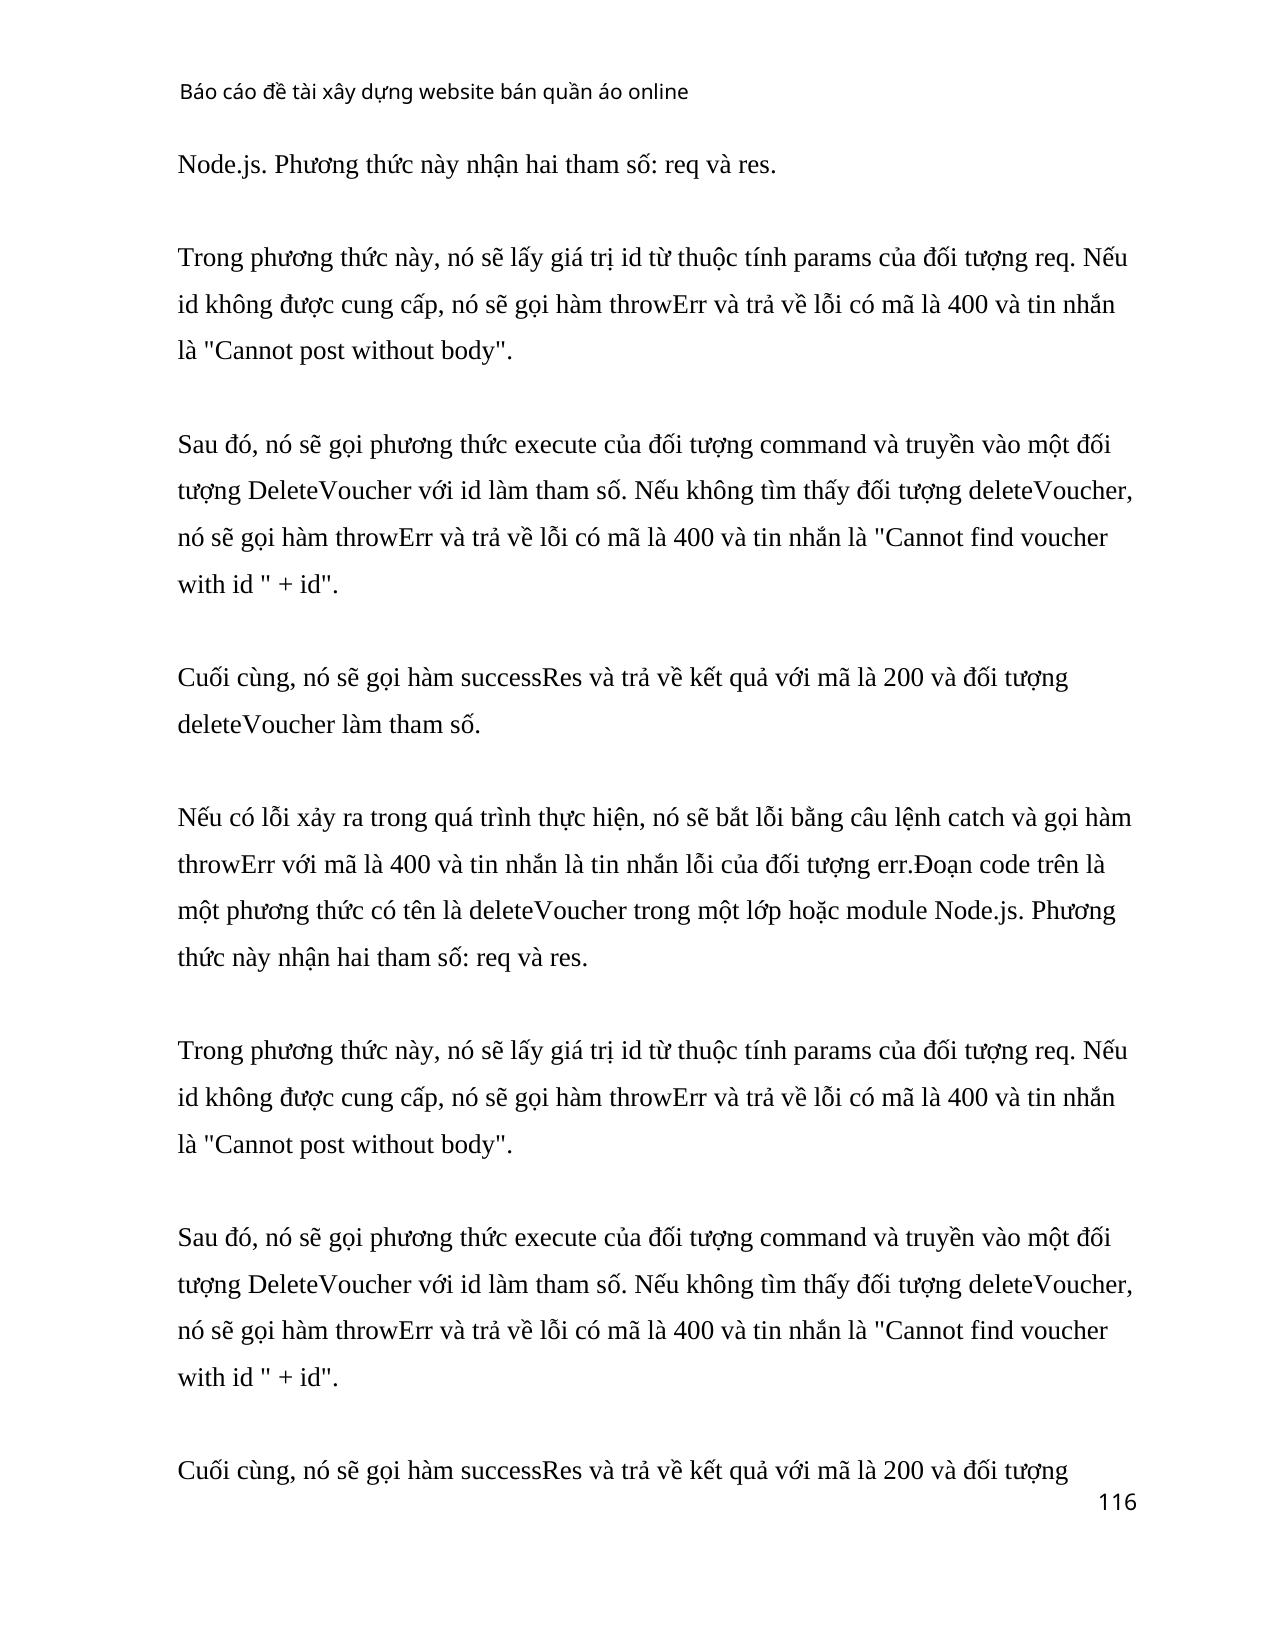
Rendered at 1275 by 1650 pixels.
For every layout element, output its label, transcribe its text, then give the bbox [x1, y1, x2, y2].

text Trong phương thức này, nó sẽ lấy giá trị id từ thuộc tính params của đối tượng req. Nếu id không được cung cấp, nó sẽ gọi hàm throwErr và trả về lỗi có mã là 400 và tin nhắn là "Cannot post without body". [177, 241, 1137, 366]
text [177, 1454, 1137, 1486]
text Nếu có lỗi xảy ra trong quá trình thực hiện, nó sẽ bắt lỗi bằng câu lệnh catch và gọi hàm throwErr với mã là 400 và tin nhắn là tin nhắn lỗi của đối tượng err.Đoạn code trên là một phương thức có tên là deleteVoucher trong một lớp hoặc module Node.js. Phương thức này nhận hai tham số: req và res. [177, 801, 1137, 972]
text Cuối cùng, nó sẽ gọi hàm successRes và trả về kết quả với mã là 200 và đối tượng deleteVoucher làm tham số. [177, 661, 1137, 739]
text Sau đó, nó sẽ gọi phương thức execute của đối tượng command và truyền vào một đối tượng DeleteVoucher với id làm tham số. Nếu không tìm thấy đối tượng deleteVoucher, nó sẽ gọi hàm throwErr và trả về lỗi có mã là 400 và tin nhắn là "Cannot find voucher with id " + id". [177, 428, 1137, 599]
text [177, 148, 1137, 179]
text Trong phương thức này, nó sẽ lấy giá trị id từ thuộc tính params của đối tượng req. Nếu id không được cung cấp, nó sẽ gọi hàm throwErr và trả về lỗi có mã là 400 và tin nhắn là "Cannot post without body". [177, 1034, 1137, 1159]
text Sau đó, nó sẽ gọi phương thức execute của đối tượng command và truyền vào một đối tượng DeleteVoucher với id làm tham số. Nếu không tìm thấy đối tượng deleteVoucher, nó sẽ gọi hàm throwErr và trả về lỗi có mã là 400 và tin nhắn là "Cannot find voucher with id " + id". [177, 1221, 1137, 1392]
